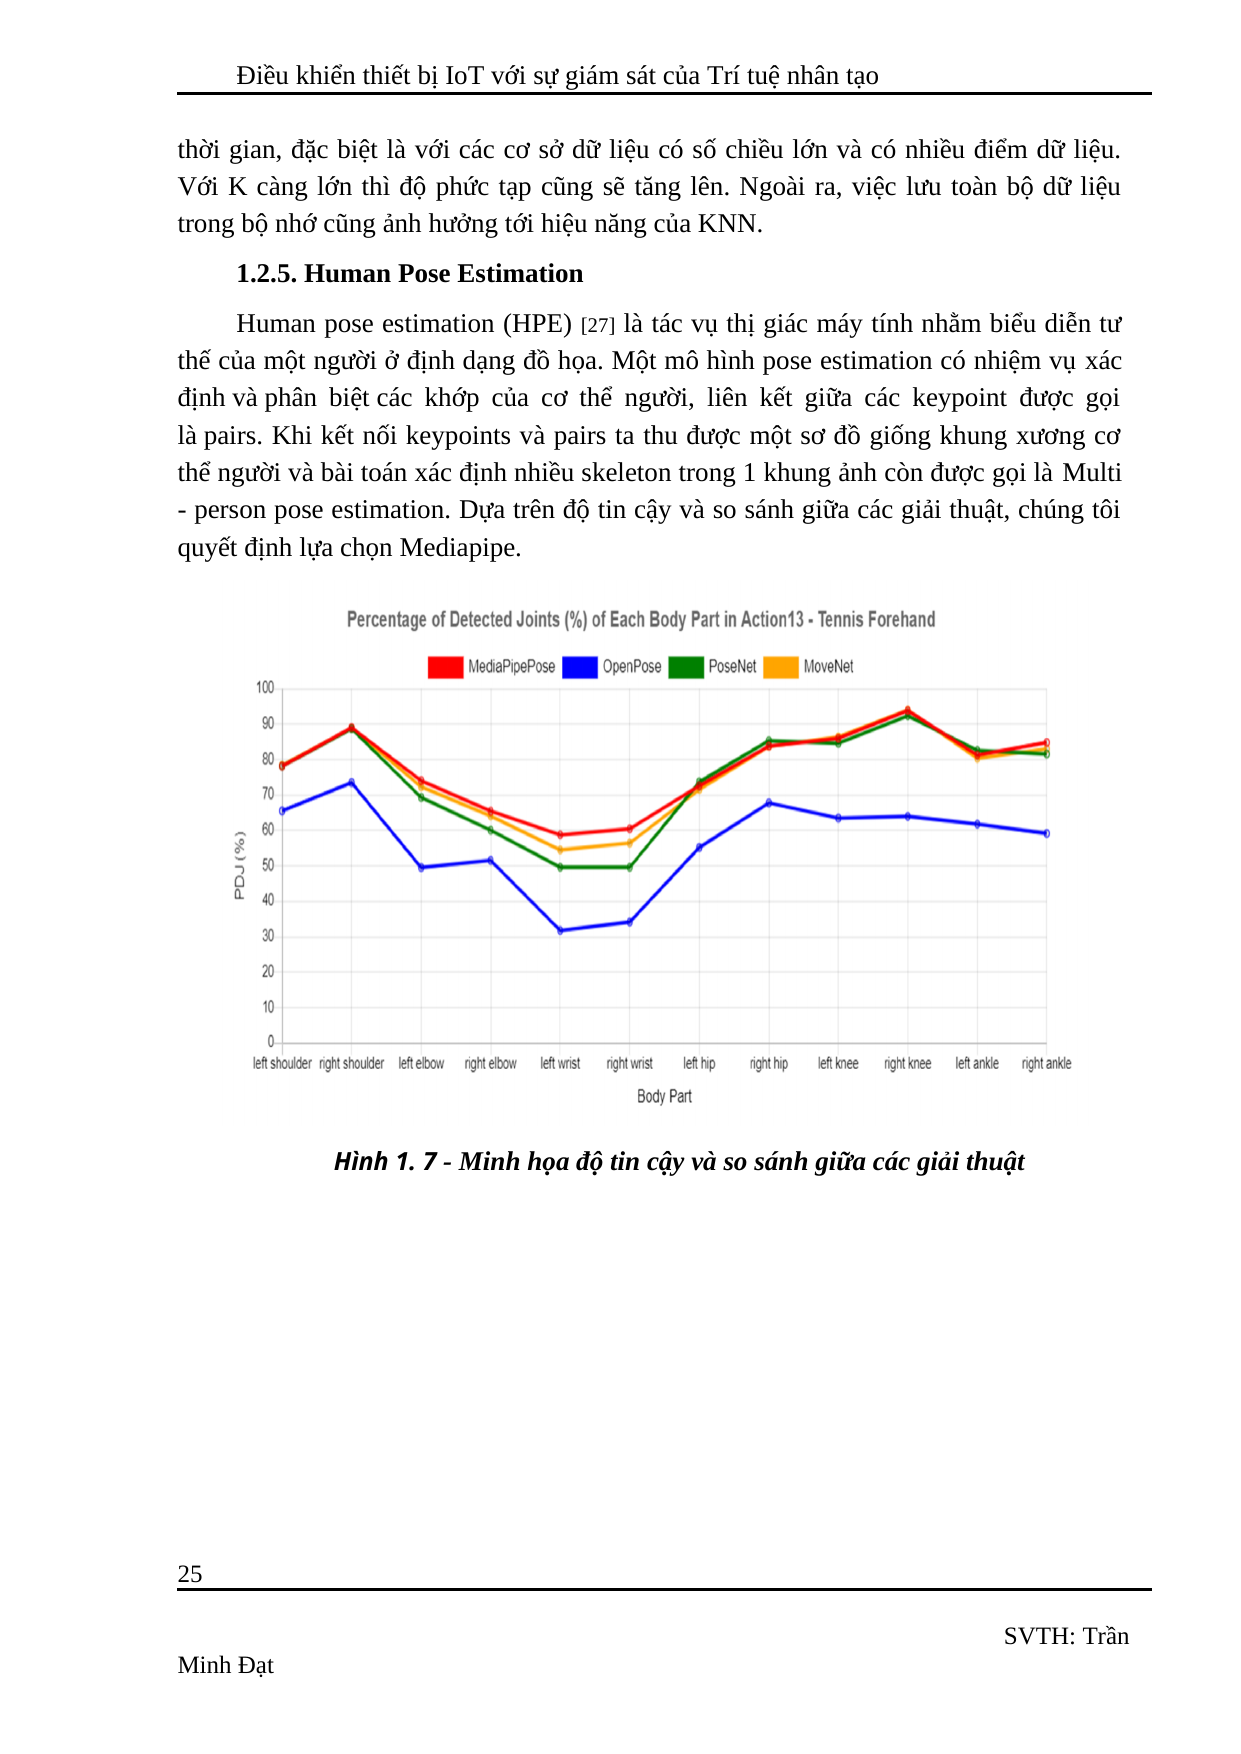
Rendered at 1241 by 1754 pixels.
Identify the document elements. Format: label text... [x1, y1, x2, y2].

text Hình 1. 7 - Minh họa độ tin cậy và so sánh giữa các giải thuật [177, 1144, 1152, 1178]
subtitle 1.2.5. Human Pose Estimation [177, 257, 1122, 288]
picture [211, 580, 1089, 1126]
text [177, 133, 1122, 238]
text Human pose estimation (HPE) [27] là tác vụ thị giác máy tính nhằm biểu diễn tư thế của một người ở định dạng đồ họa. Một mô hình pose estimation có nhiệm vụ xác định và phân biệt các khớp của cơ thể người, liên kết giữa các keypoint được gọi là pairs. Khi kết nối keypoints và pairs ta thu được một sơ đồ giống khung xương cơ thể người và bài toán xác định nhiều skeleton trong 1 khung ảnh còn được gọi là Multi - person pose estimation. Dựa trên độ tin cậy và so sánh giữa các giải thuật, chúng tôi quyết định lựa chọn Mediapipe. [177, 307, 1122, 562]
